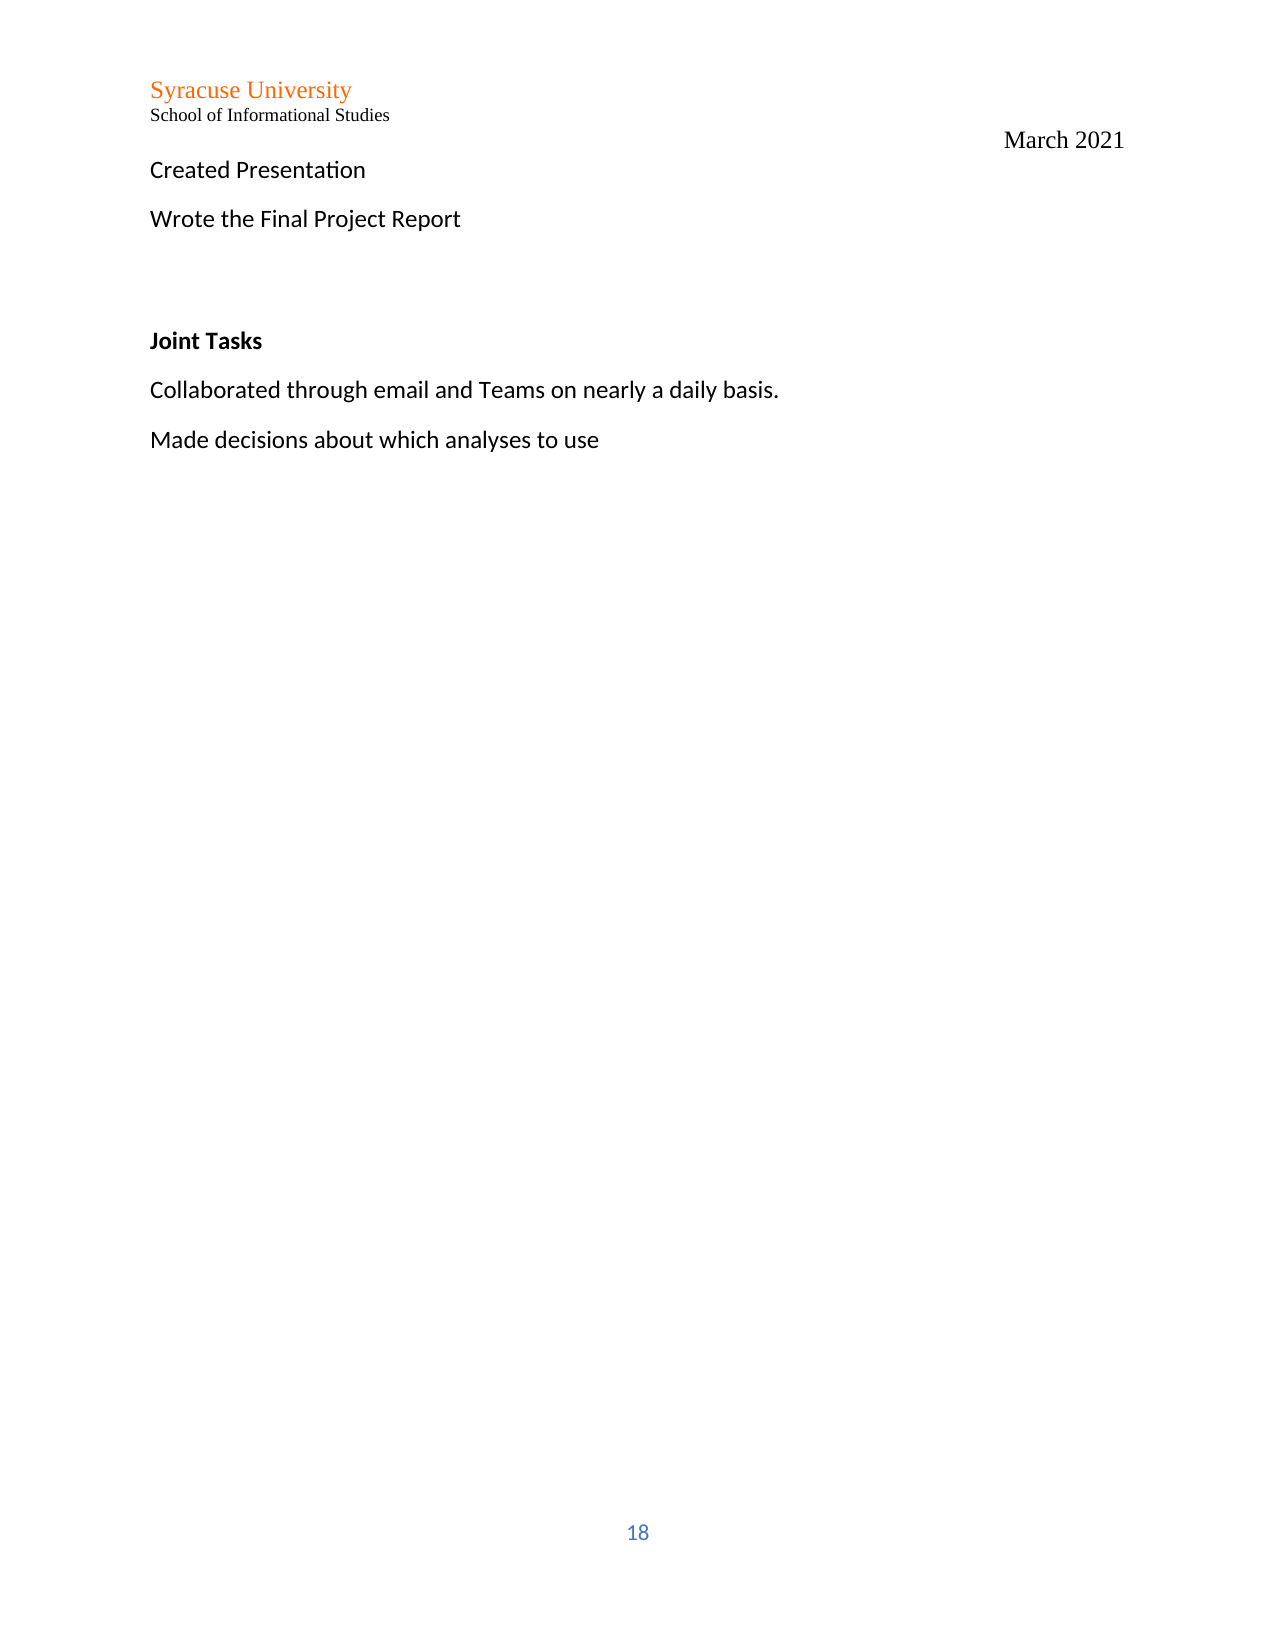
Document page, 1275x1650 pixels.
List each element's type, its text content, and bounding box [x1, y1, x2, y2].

text Made decisions about which analyses to use [150, 424, 1125, 454]
text Collaborated through email and Teams on nearly a daily basis. [150, 374, 1125, 405]
text Wrote the Final Project Report [150, 204, 1125, 234]
text Joint Tasks [150, 325, 1125, 355]
text Created Presentation [150, 154, 1125, 184]
